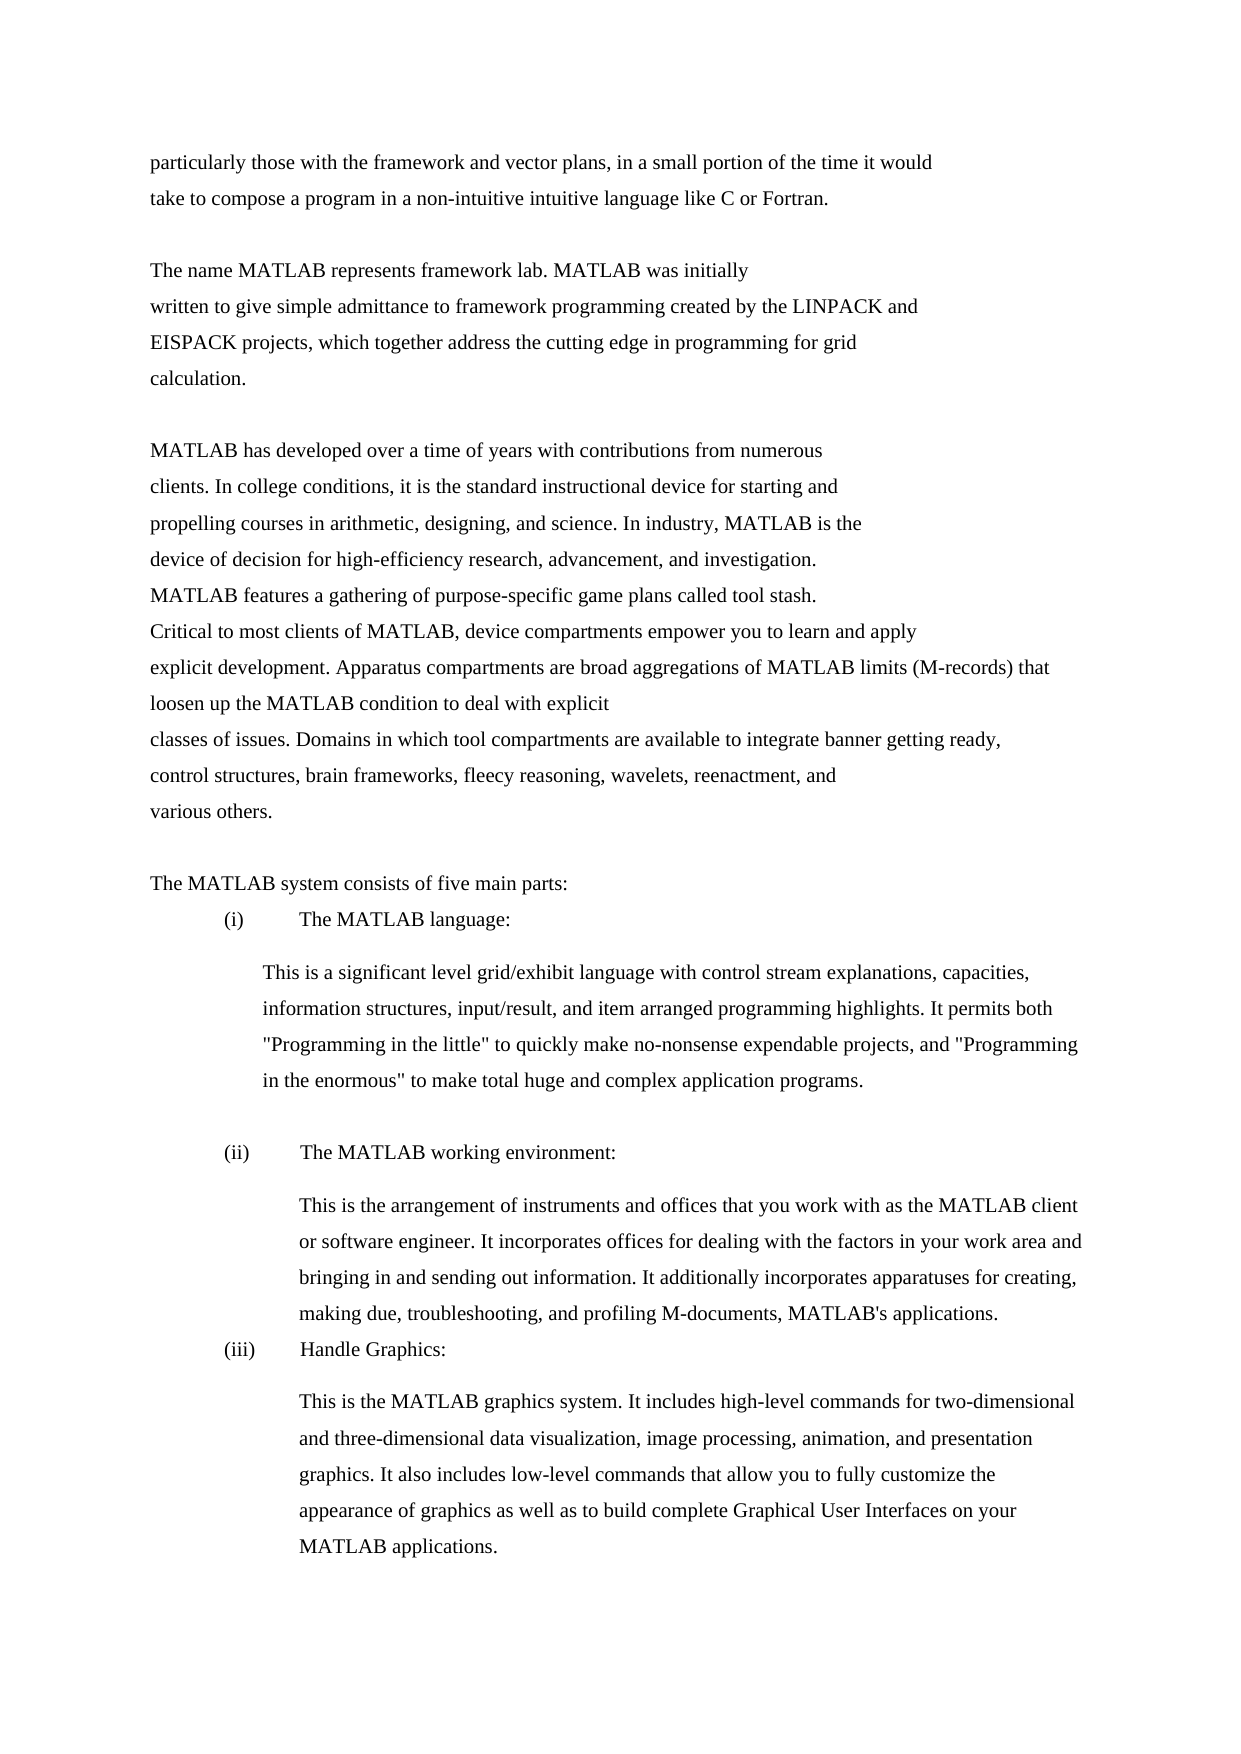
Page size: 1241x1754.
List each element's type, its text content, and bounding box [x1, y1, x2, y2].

text The name MATLAB represents framework lab. MATLAB was initially [150, 258, 1090, 282]
text calculation. [150, 366, 1090, 390]
text explicit development. Apparatus compartments are broad aggregations of MATLAB limits (M-records) that loosen up the MATLAB condition to deal with explicit [150, 654, 1090, 715]
text MATLAB features a gathering of purpose-specific game plans called tool stash. [150, 582, 1090, 607]
list Handle Graphics: [224, 1337, 1090, 1361]
text take to compose a program in a non-intuitive intuitive language like C or Fortran. [150, 186, 1090, 210]
list The MATLAB language: [224, 907, 1090, 931]
text This is a significant level grid/exhibit language with control stream explanations, capacities, information structures, input/result, and item arranged programming highlights. It permits both "Programming in the little" to quickly make no-nonsense expendable projects, and "Programming in the enormous" to make total huge and complex application programs. [262, 959, 1090, 1092]
text propelling courses in arithmetic, designing, and science. In industry, MATLAB is the [150, 510, 1090, 534]
text EISPACK projects, which together address the cutting edge in programming for grid [150, 330, 1090, 354]
text This is the MATLAB graphics system. It includes high-level commands for two-dimensional and three-dimensional data visualization, image processing, animation, and presentation graphics. It also includes low-level commands that allow you to fully customize the appearance of graphics as well as to build complete Graphical User Interfaces on your MATLAB applications. [299, 1389, 1090, 1558]
text clients. In college conditions, it is the standard instructional device for starting and [150, 474, 1090, 498]
list The MATLAB working environment: [224, 1140, 1090, 1164]
text The MATLAB system consists of five main parts: [150, 871, 1090, 895]
text control structures, brain frameworks, fleecy reasoning, wavelets, reenactment, and [150, 763, 1090, 787]
text particularly those with the framework and vector plans, in a small portion of the time it would [150, 150, 1090, 174]
text classes of issues. Domains in which tool compartments are available to integrate banner getting ready, [150, 727, 1090, 751]
text device of decision for high-efficiency research, advancement, and investigation. [150, 546, 1090, 571]
text written to give simple admittance to framework programming created by the LINPACK and [150, 294, 1090, 318]
text various others. [150, 799, 1090, 823]
text Critical to most clients of MATLAB, device compartments empower you to learn and apply [150, 618, 1090, 643]
text MATLAB has developed over a time of years with contributions from numerous [150, 438, 1090, 462]
text This is the arrangement of instruments and offices that you work with as the MATLAB client or software engineer. It incorporates offices for dealing with the factors in your work area and bringing in and sending out information. It additionally incorporates apparatuses for creating, making due, troubleshooting, and profiling M-documents, MATLAB's applications. [299, 1192, 1090, 1325]
